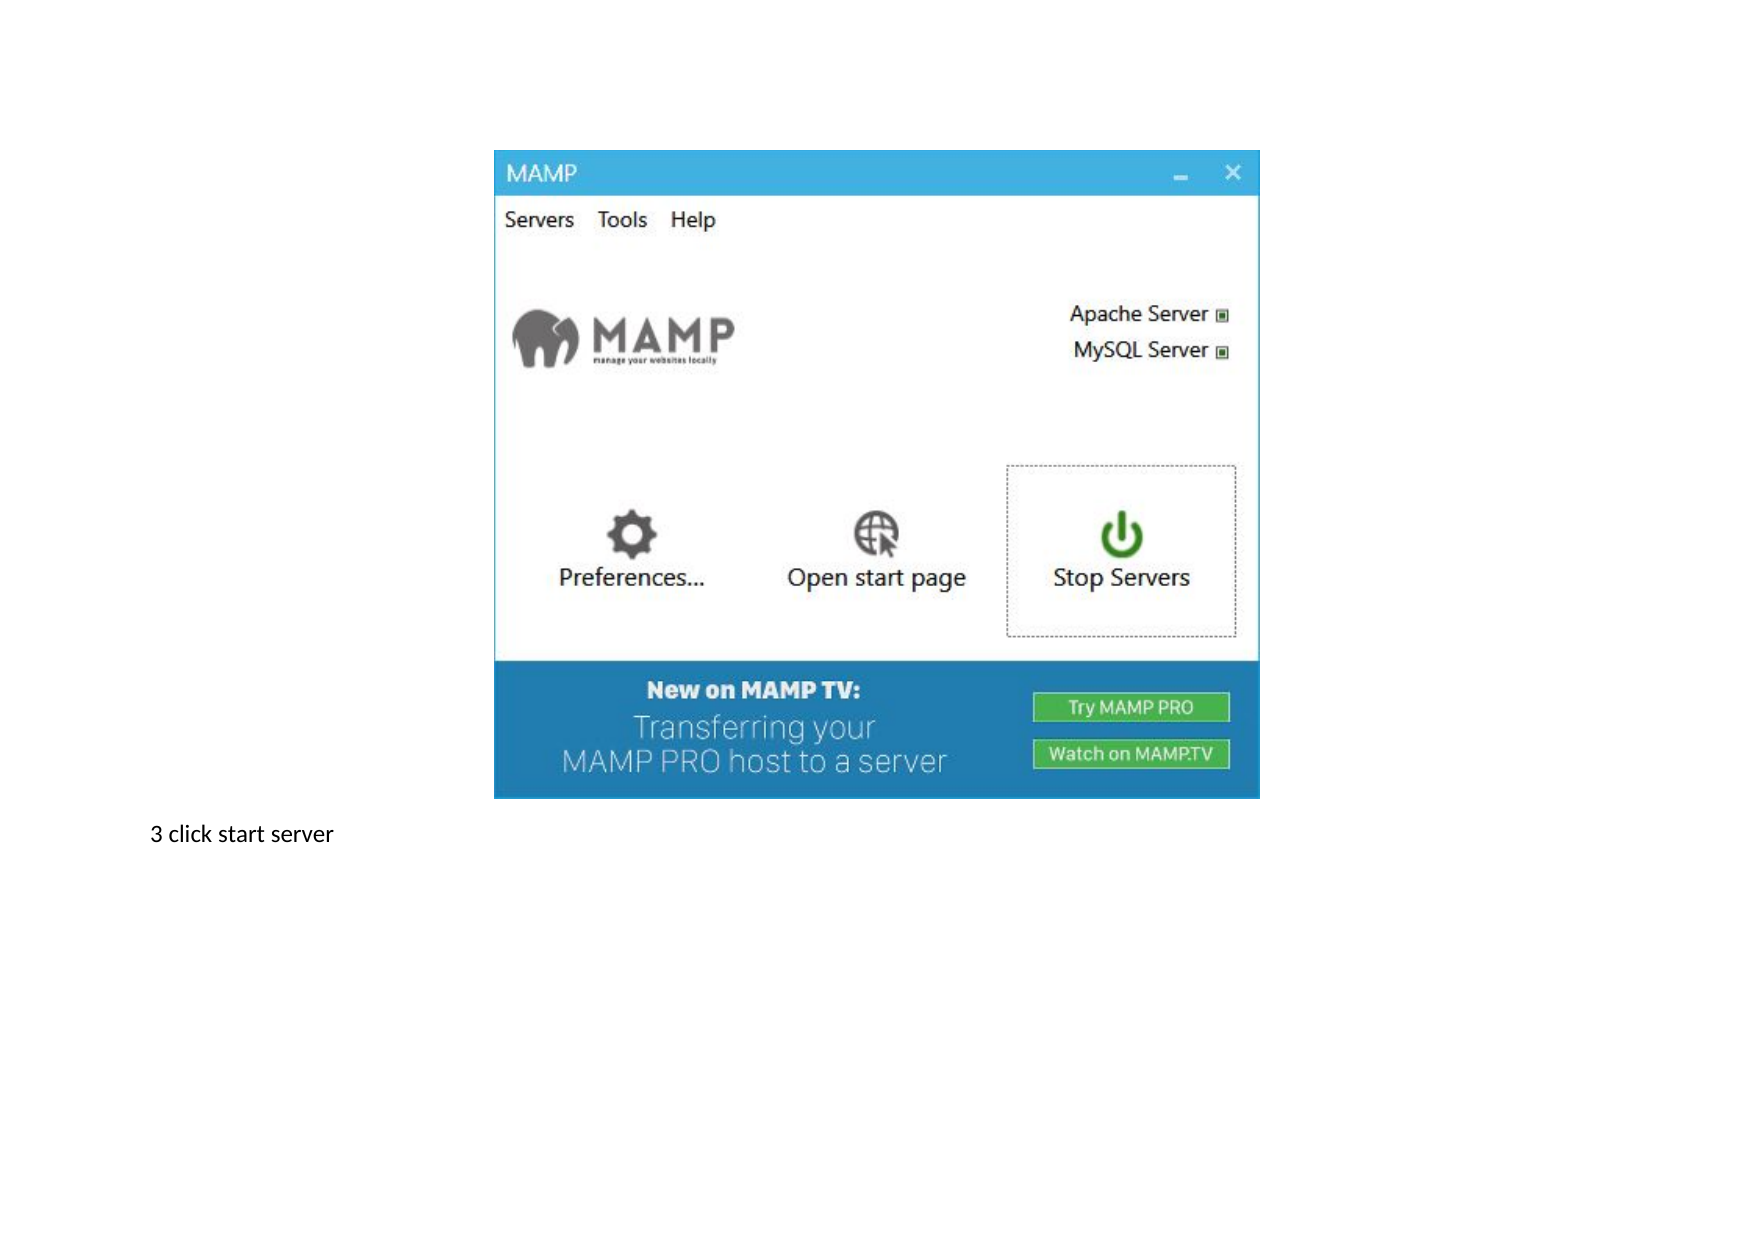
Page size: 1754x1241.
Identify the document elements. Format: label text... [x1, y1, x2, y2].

picture [494, 150, 1260, 799]
text 3 click start server [150, 818, 1604, 848]
